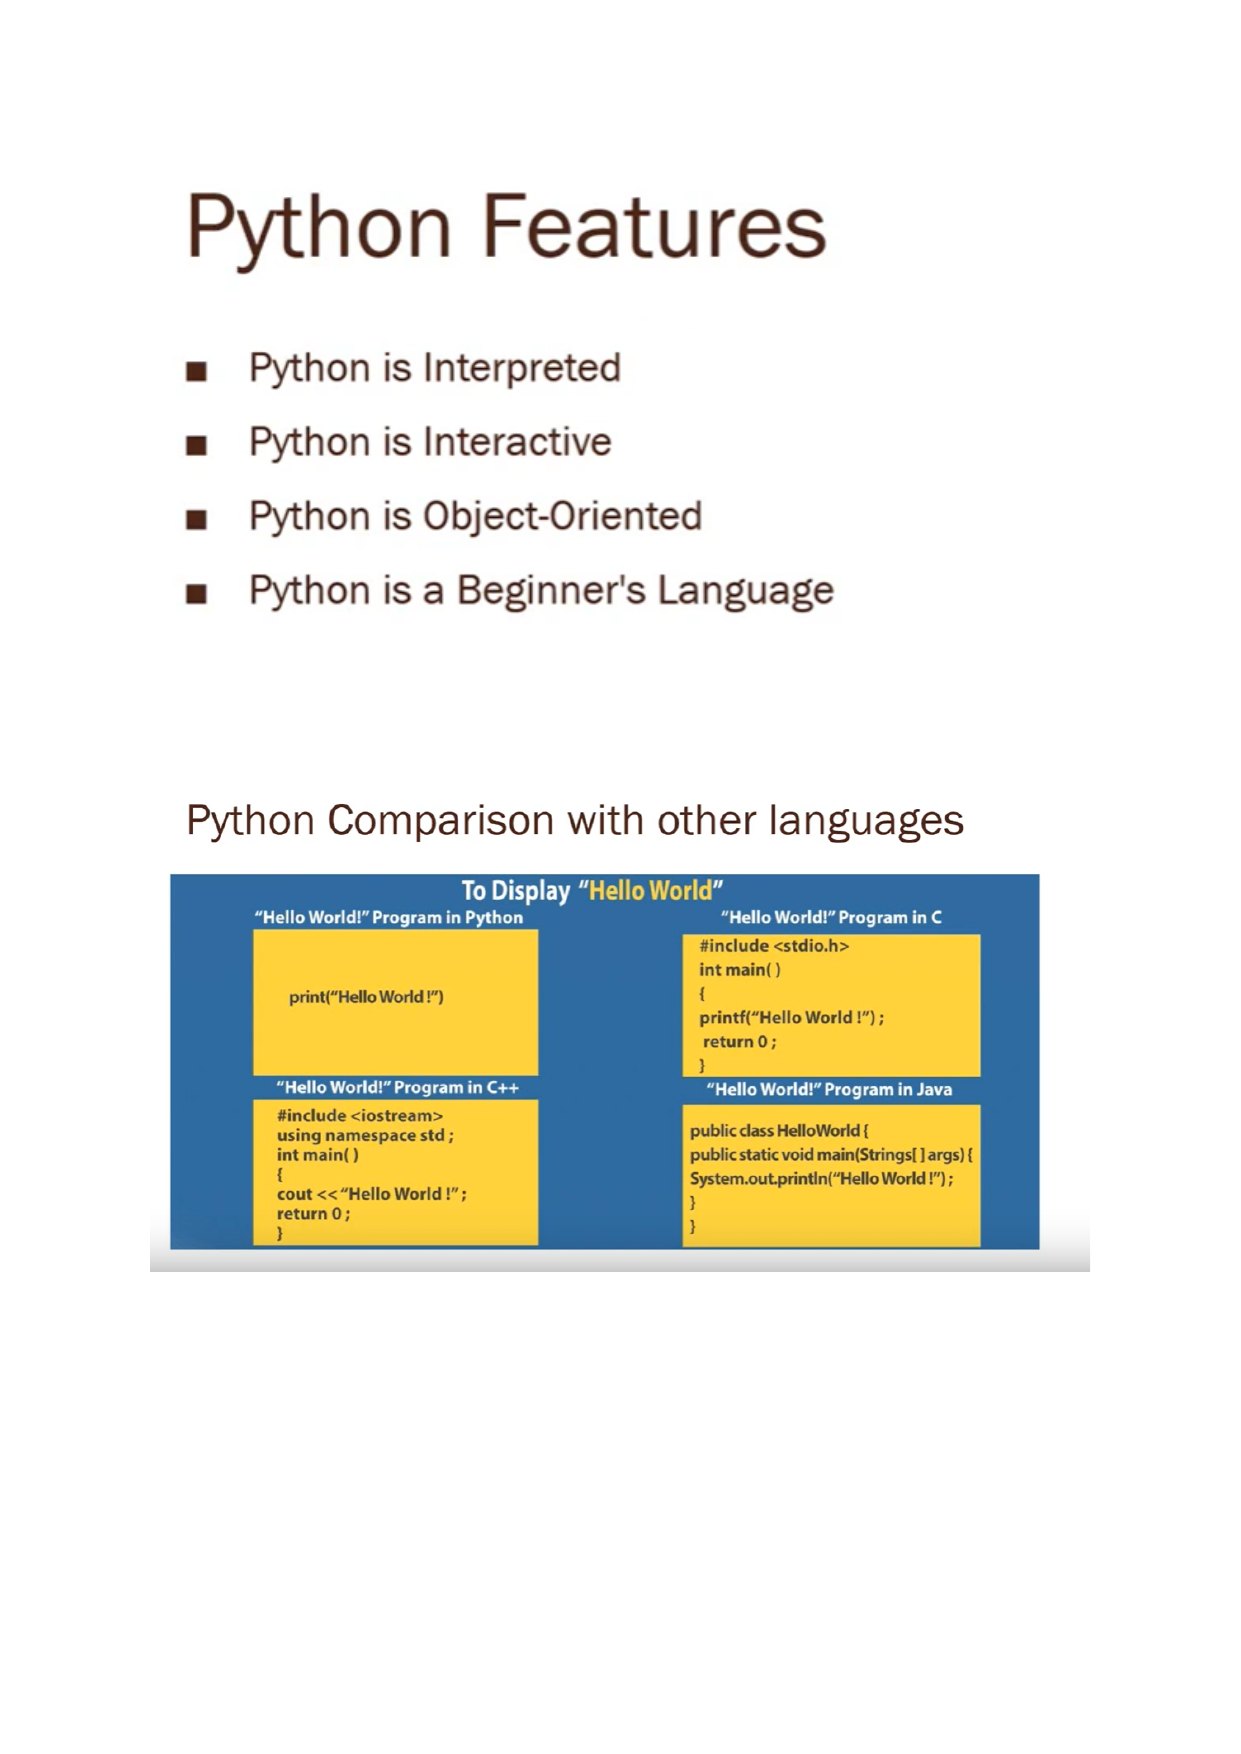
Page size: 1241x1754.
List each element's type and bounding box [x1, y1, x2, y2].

picture [150, 776, 1091, 1272]
picture [150, 150, 985, 758]
